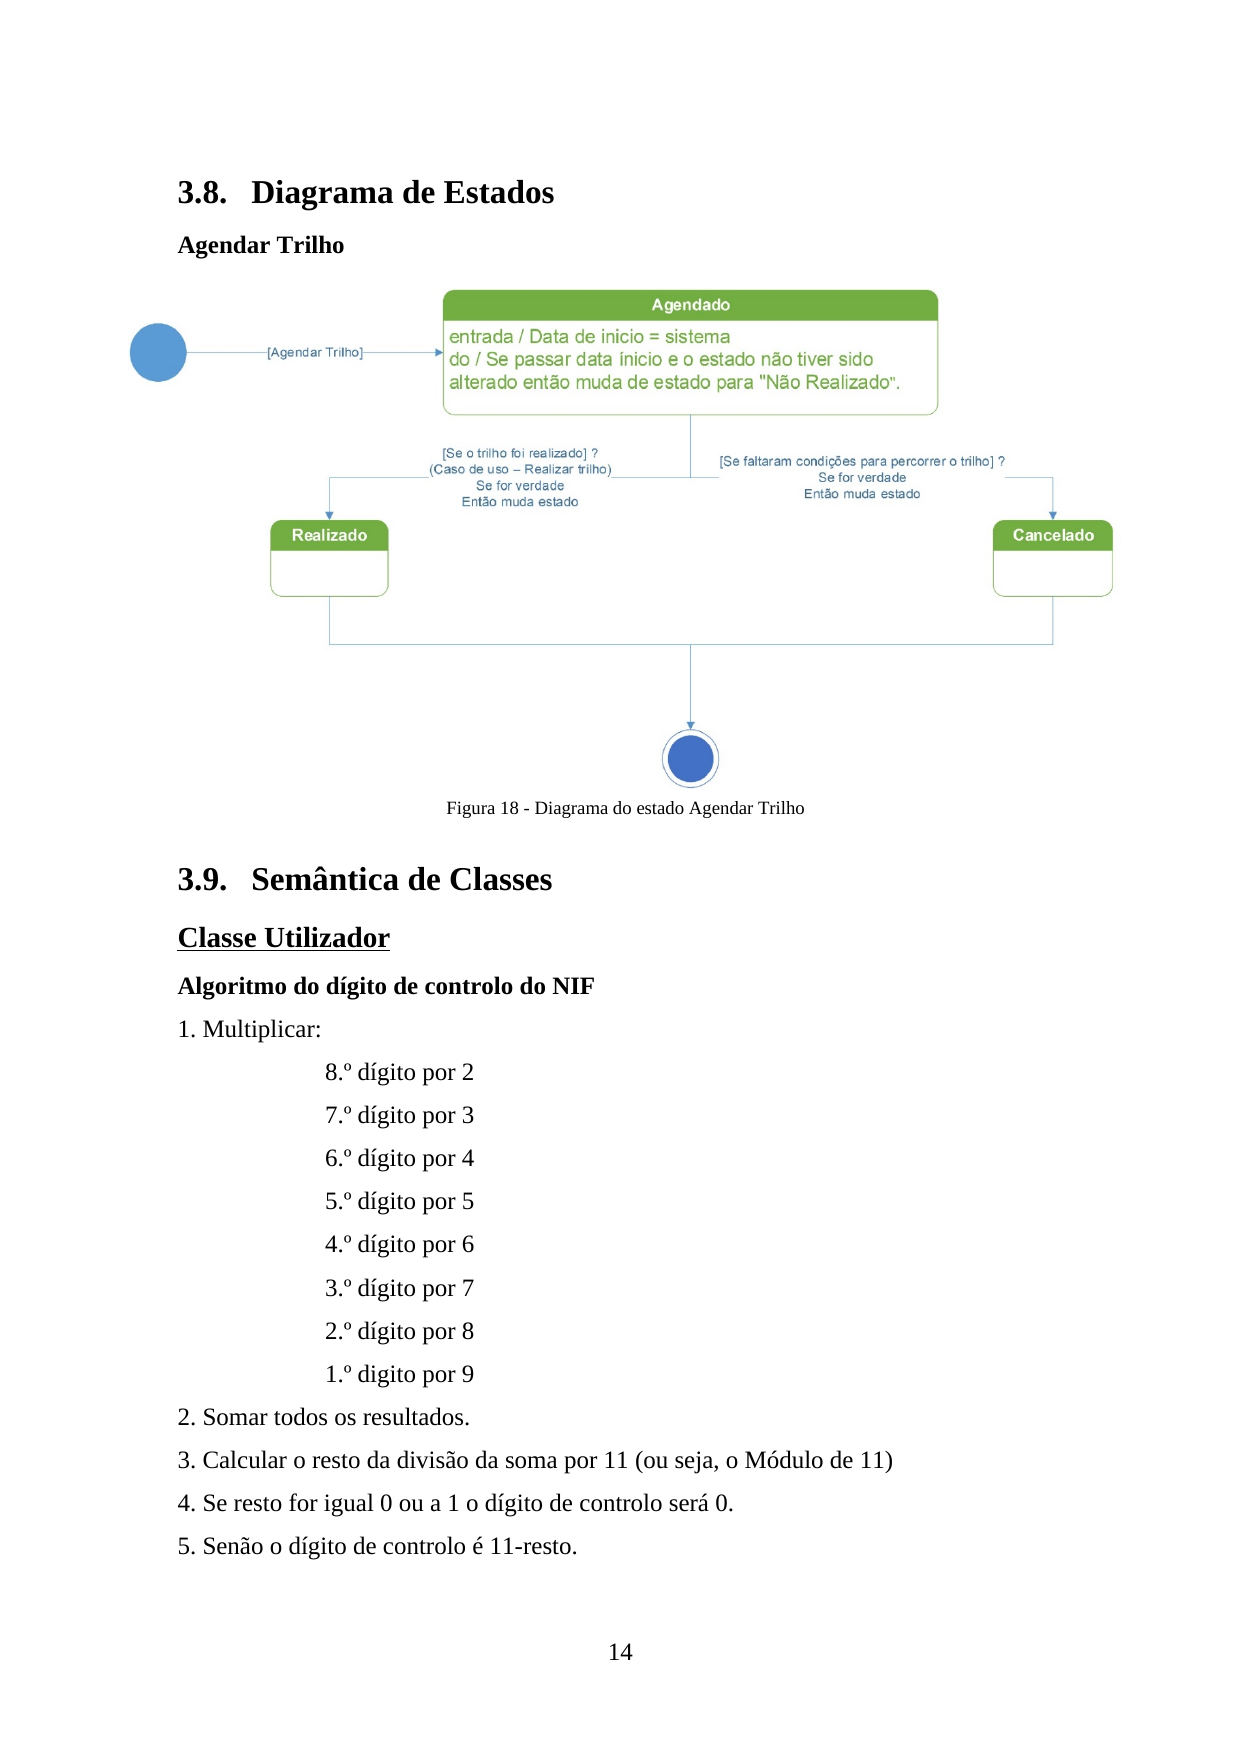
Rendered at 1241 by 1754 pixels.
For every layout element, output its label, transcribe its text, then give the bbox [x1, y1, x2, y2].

text Algoritmo do dígito de controlo do NIF [177, 971, 1063, 999]
text 6.º dígito por 4 [325, 1143, 1063, 1172]
text 5.º dígito por 5 [325, 1186, 1063, 1215]
subtitle Semântica de Classes [177, 859, 1063, 897]
text 2.º dígito por 8 [325, 1316, 1063, 1344]
picture [128, 288, 1123, 789]
text 4.º dígito por 6 [325, 1229, 1063, 1258]
text 2. Somar todos os resultados. [177, 1402, 1063, 1431]
subtitle Diagrama de Estados [177, 173, 1063, 211]
text 3. Calcular o resto da divisão da soma por 11 (ou seja, o Módulo de 11) [177, 1445, 1063, 1474]
subtitle Classe Utilizador [177, 921, 1063, 954]
text 8.º dígito por 2 [325, 1057, 1063, 1086]
text 3.º dígito por 7 [325, 1273, 1063, 1301]
text 5. Senão o dígito de controlo é 11-resto. [177, 1531, 1063, 1560]
text 7.º dígito por 3 [325, 1100, 1063, 1129]
text 4. Se resto for igual 0 ou a 1 o dígito de controlo será 0. [177, 1488, 1063, 1517]
text 1.º digito por 9 [325, 1359, 1063, 1388]
text Agendar Trilho [177, 230, 1063, 259]
text 1. Multiplicar: [177, 1014, 1063, 1043]
